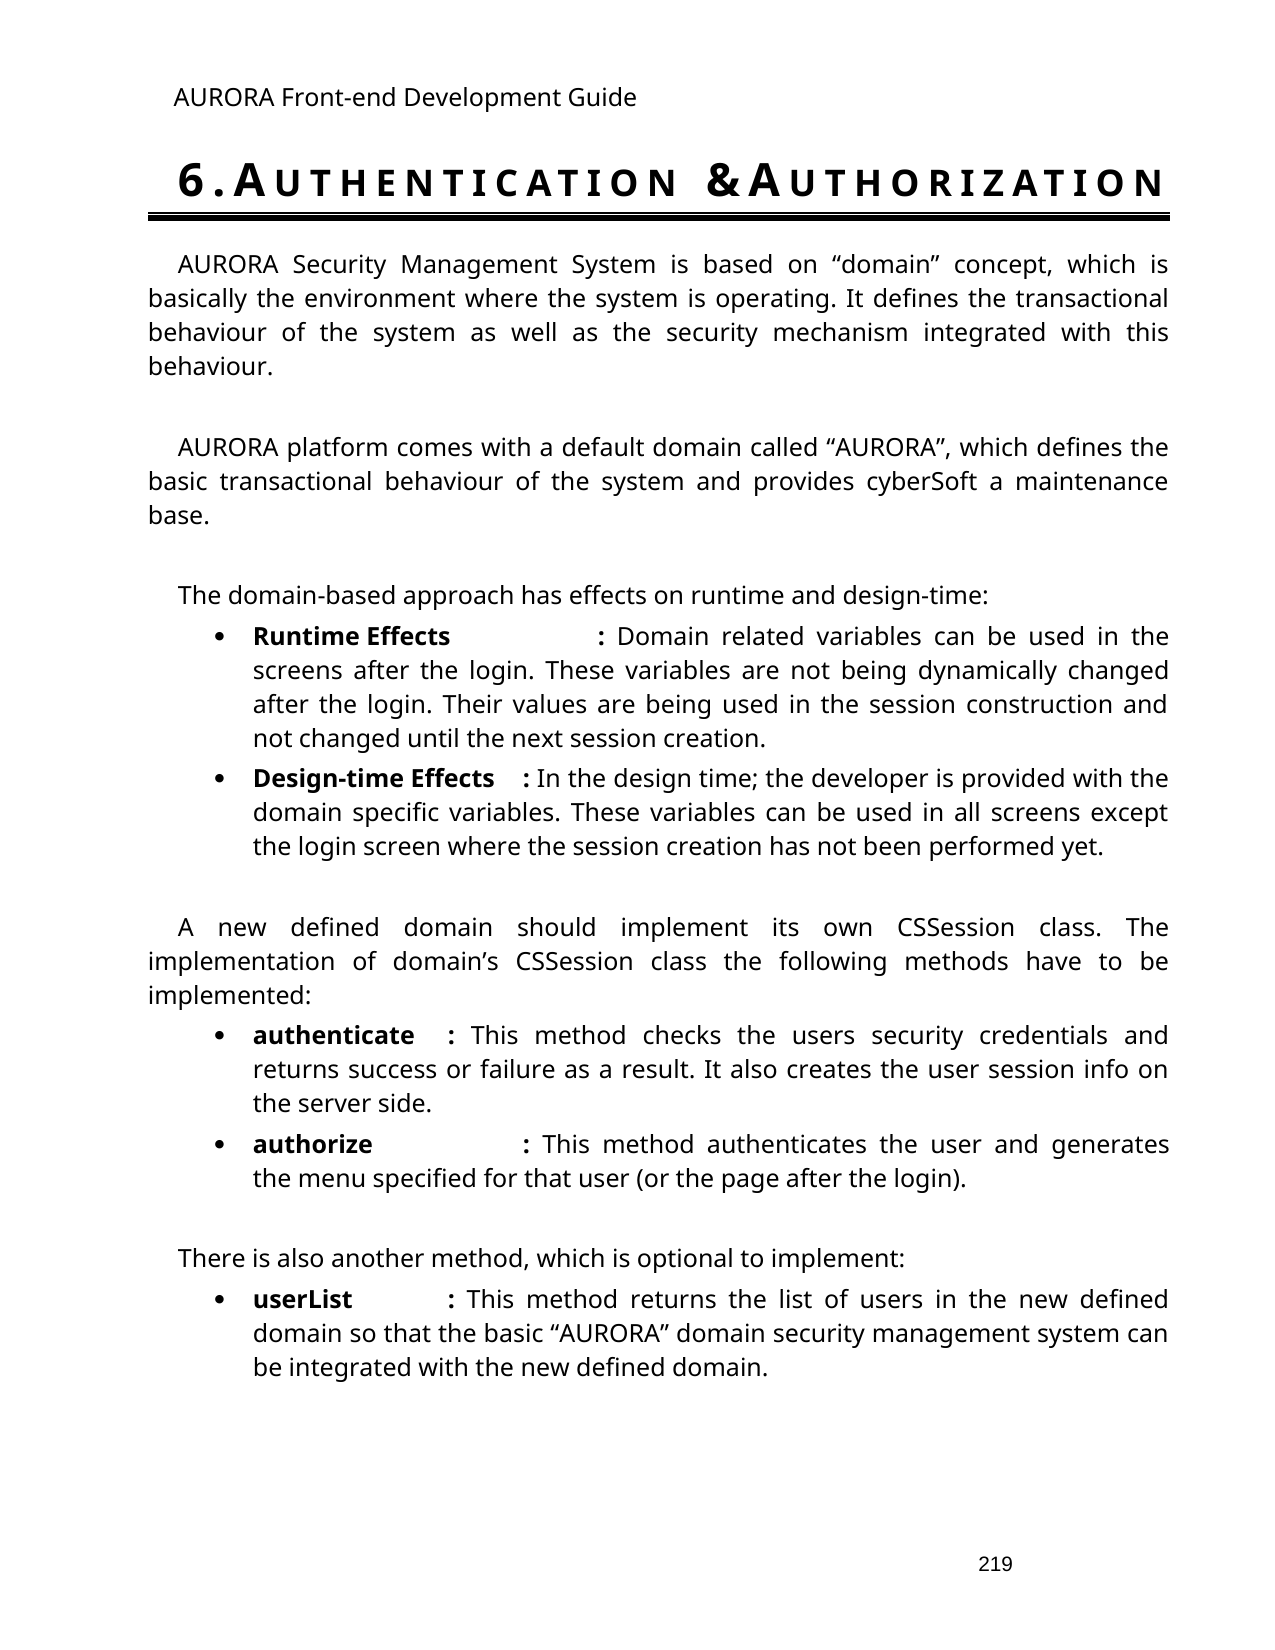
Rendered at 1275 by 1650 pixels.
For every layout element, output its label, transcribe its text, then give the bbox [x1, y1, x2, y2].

list userList : This method returns the list of users in the new defined domain so that the basic “” domain security management system can be integrated with the new defined domain. [215, 1281, 1170, 1384]
text The domain-based approach has effects on runtime and design-time: [148, 578, 1170, 612]
list authenticate : This method checks the users security credentials and returns success or failure as a result. It also creates the user session info on the server side. [215, 1018, 1170, 1120]
list authorize : This method authenticates the user and generates the menu specified for that user (or the page after the login). [215, 1126, 1170, 1194]
text AURORA Security Management System is based on “domain” concept, which is basically the environment where the system is operating. It defines the transactional behaviour of the system as well as the security mechanism integrated with this behaviour. [148, 246, 1170, 383]
subtitle 6.Authentication &Authorization [148, 148, 1170, 212]
text platform comes with a default domain called “”, which defines the basic transactional behaviour of the system and provides cyberSoft a maintenance base. [148, 429, 1170, 531]
text There is also another method, which is optional to implement: [148, 1241, 1170, 1275]
list Design-time Effects : In the design time; the developer is provided with the domain specific variables. These variables can be used in all screens except the login screen where the session creation has not been performed yet. [215, 761, 1170, 863]
list Runtime Effects : Domain related variables can be used in the screens after the login. These variables are not being dynamically changed after the login. Their values are being used in the session construction and not changed until the next session creation. [215, 618, 1170, 754]
text A new defined domain should implement its own CSSession class. The implementation of domain’s CSSession class the following methods have to be implemented: [148, 909, 1170, 1012]
